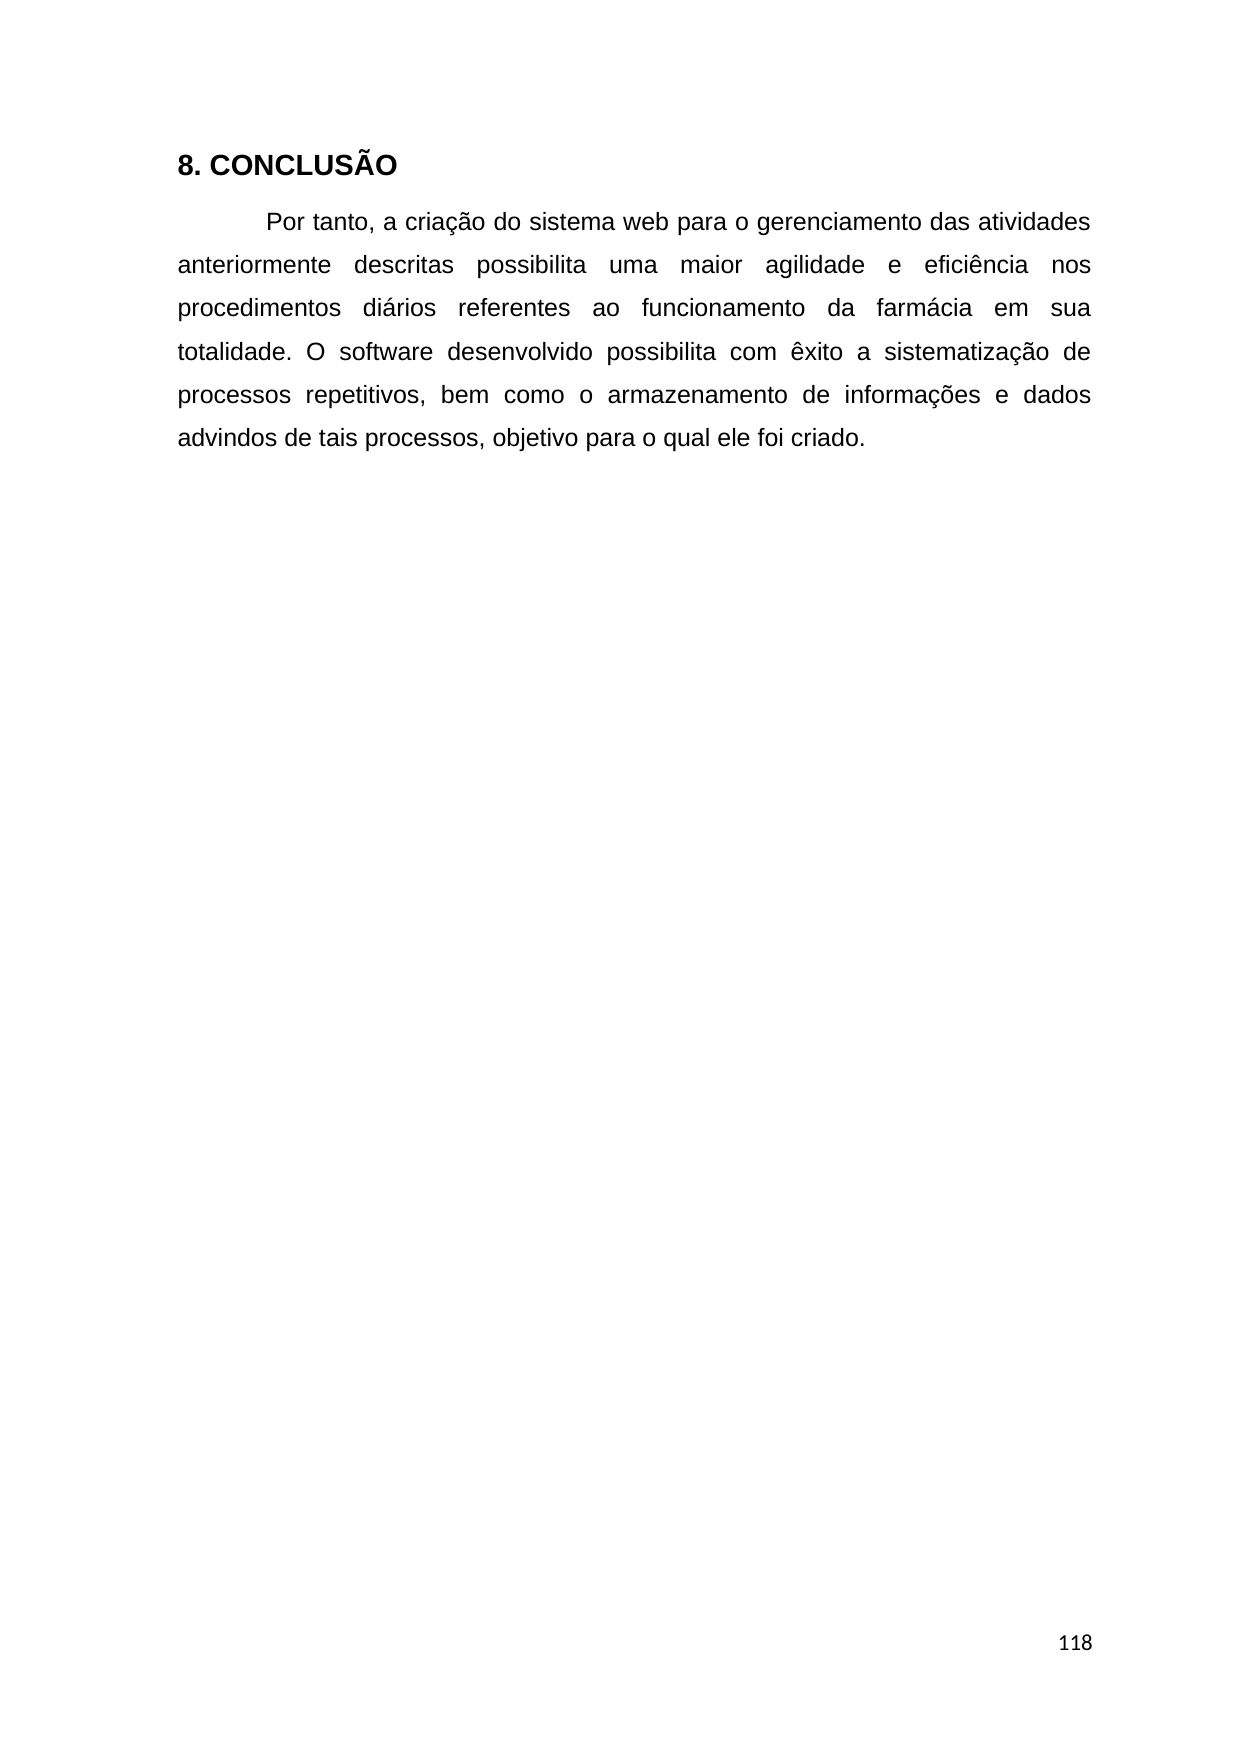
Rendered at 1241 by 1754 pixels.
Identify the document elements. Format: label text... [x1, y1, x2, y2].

text Por tanto, a criação do sistema web para o gerenciamento das atividades anteriormente descritas possibilita uma maior agilidade e eficiência nos procedimentos diários referentes ao funcionamento da farmácia em sua totalidade. O software desenvolvido possibilita com êxito a sistematização de processos repetitivos, bem como o armazenamento de informações e dados advindos de tais processos, objetivo para o qual ele foi criado. [177, 207, 1092, 451]
text 8. CONCLUSÃO [177, 148, 1092, 181]
